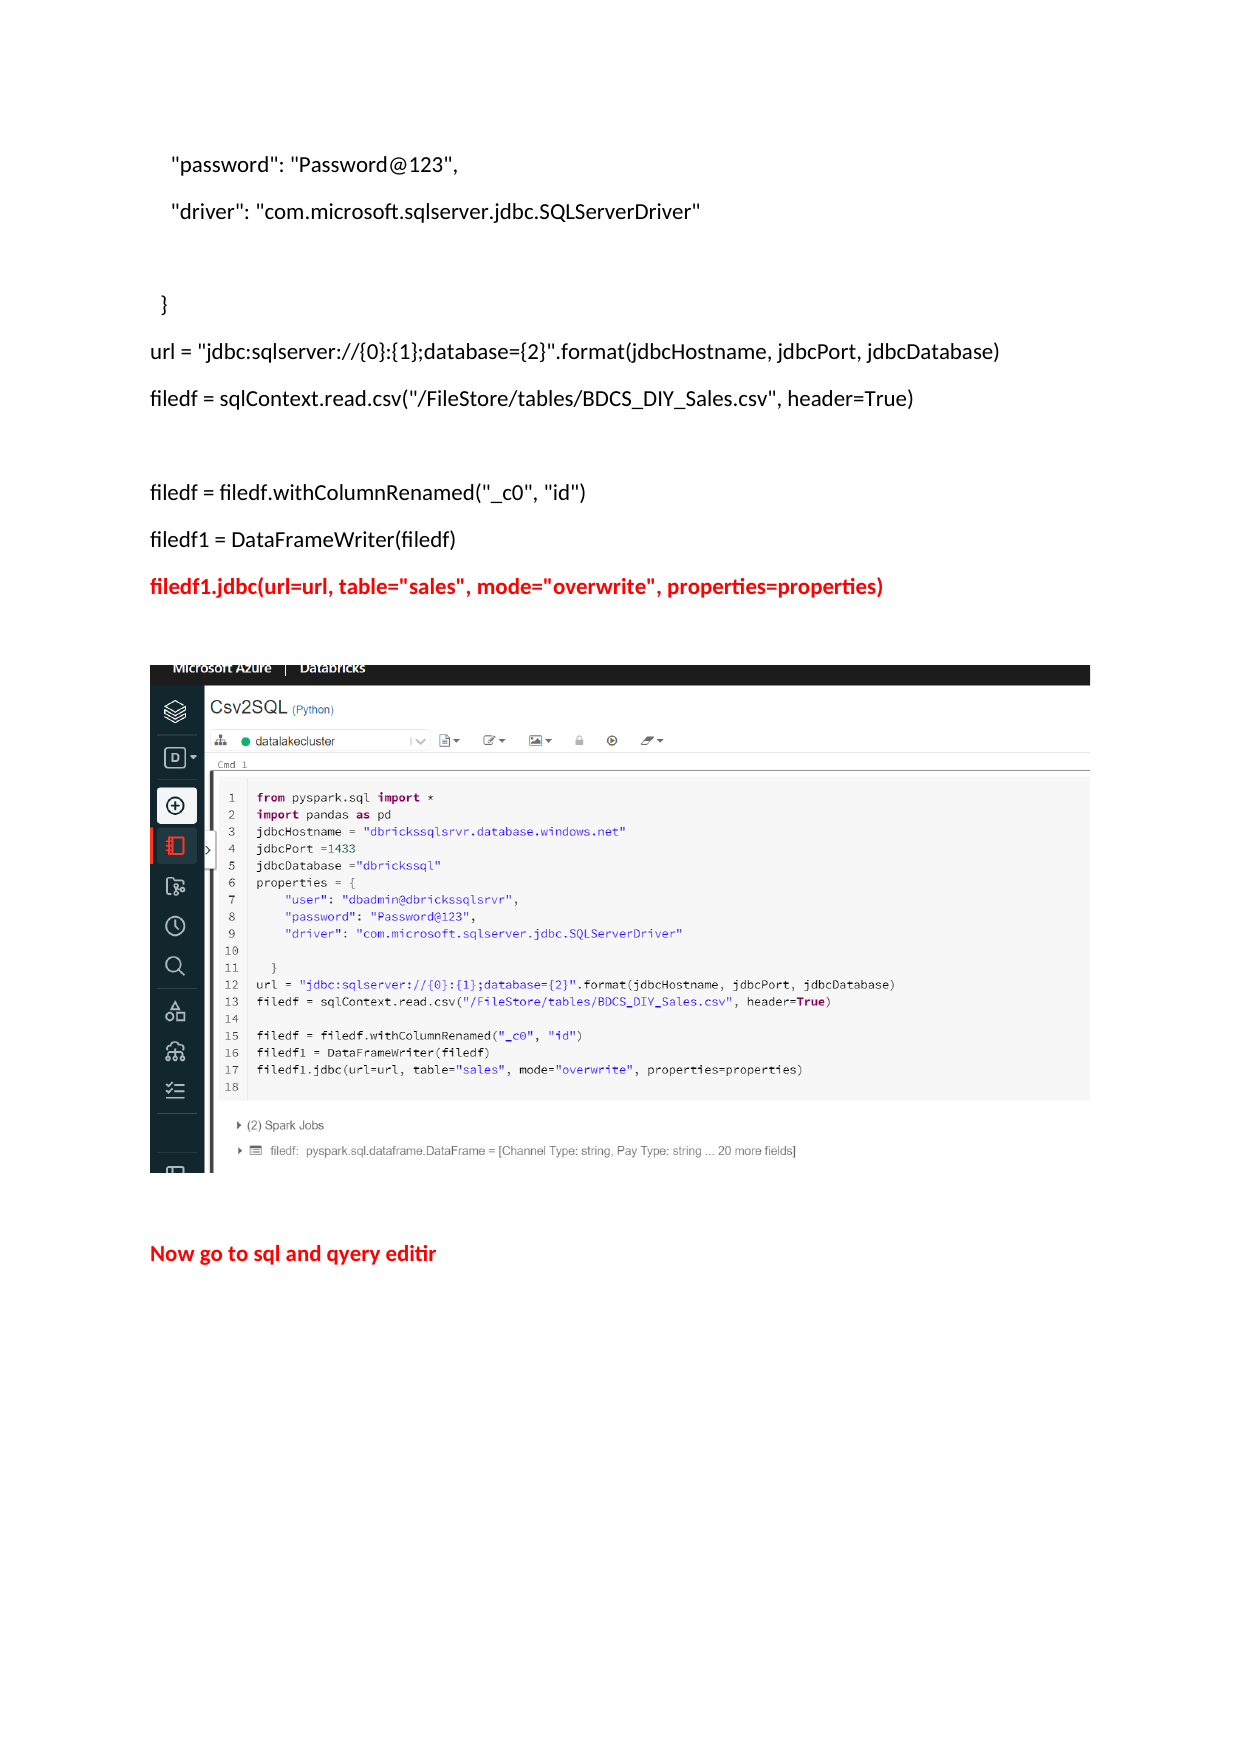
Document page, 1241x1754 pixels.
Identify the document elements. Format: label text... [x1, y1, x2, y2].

text url = "jdbc:sqlserver://{0}:{1};database={2}".format(jdbcHostname, jdbcPort, jdbcDatabase) [150, 337, 1090, 366]
picture [150, 665, 1091, 1173]
text Now go to sql and qyery editir [150, 1239, 1090, 1267]
text } [150, 291, 1090, 319]
text filedf1.jdbc(url=url, table="sales", mode="overwrite", properties=properties) [150, 572, 1090, 600]
text "password": "Password@123", [150, 150, 1090, 178]
text filedf = sqlContext.read.csv("/FileStore/tables/BDCS_DIY_Sales.csv", header=True) [150, 384, 1090, 412]
text "driver": "com.microsoft.sqlserver.jdbc.SQLServerDriver" [150, 197, 1090, 225]
text filedf = filedf.withColumnRenamed("_c0", "id") [150, 478, 1090, 506]
text filedf1 = DataFrameWriter(filedf) [150, 525, 1090, 553]
